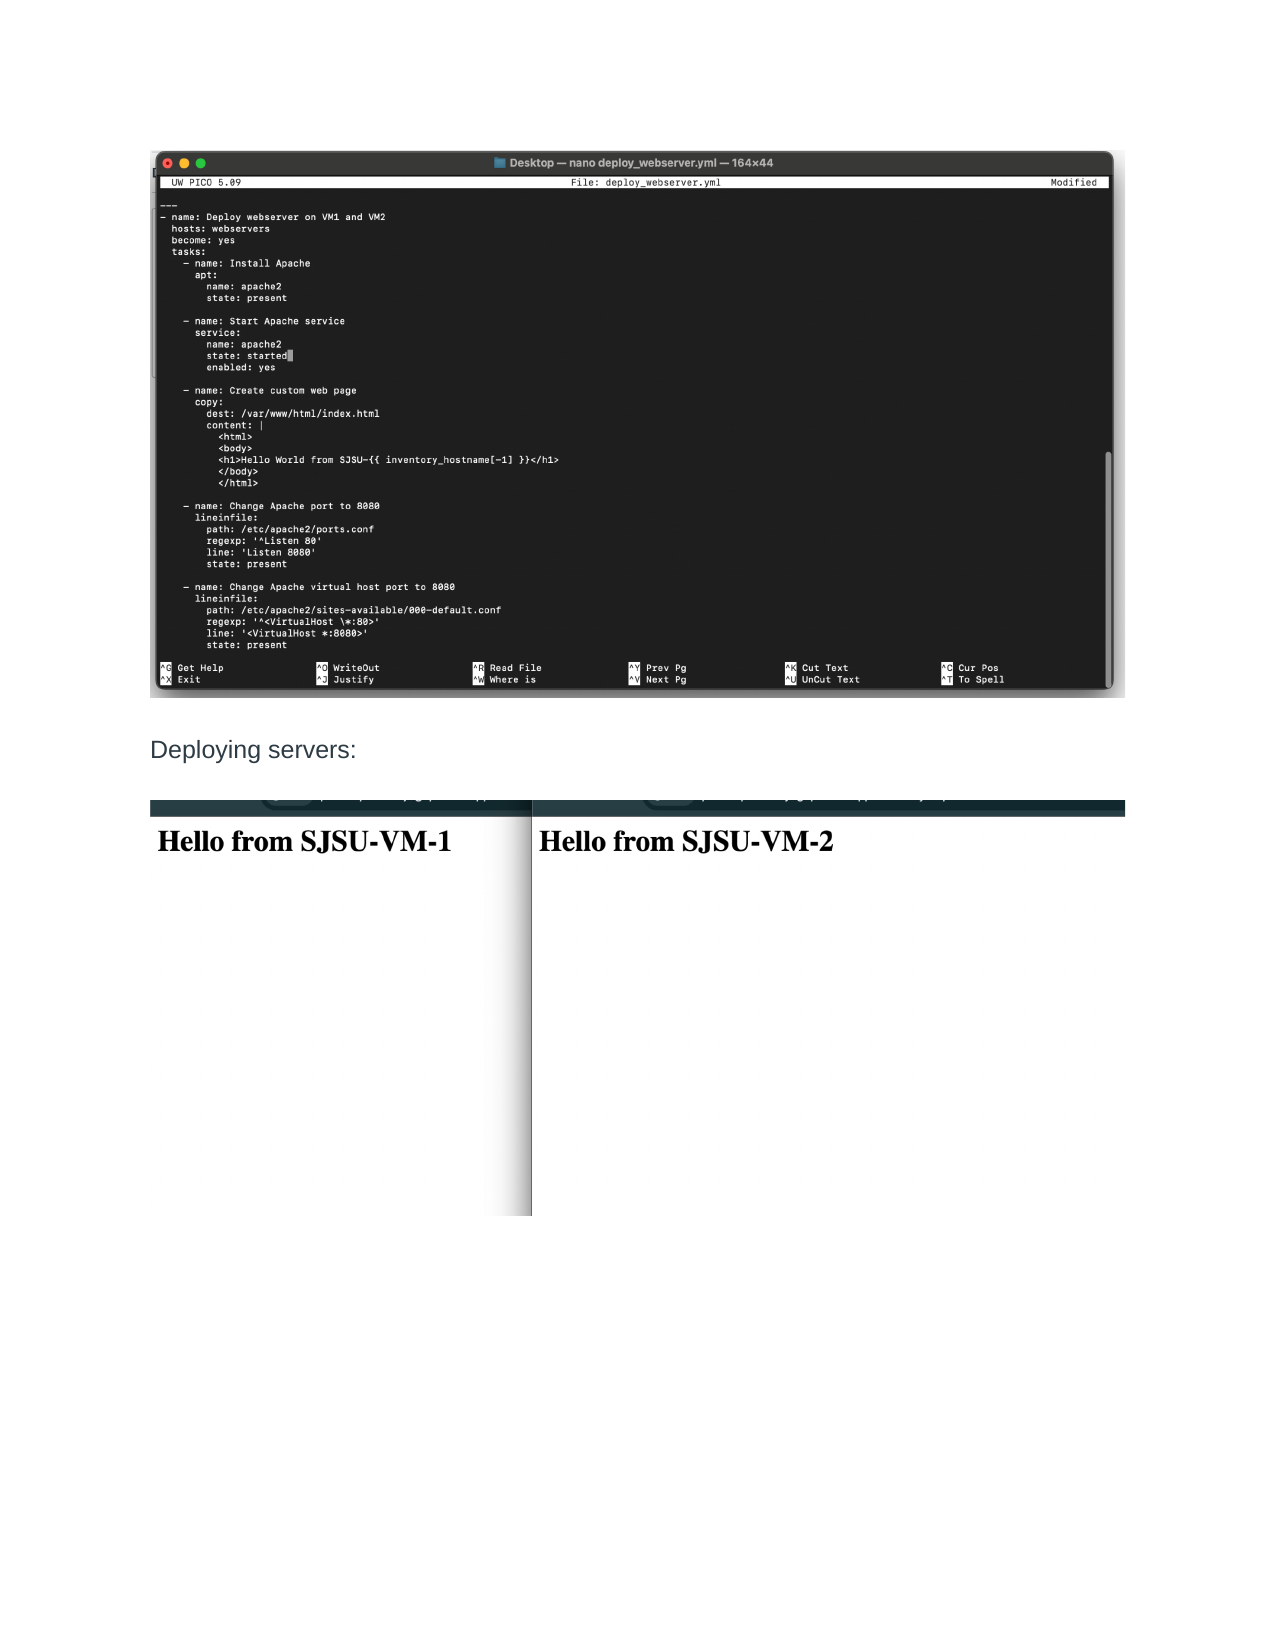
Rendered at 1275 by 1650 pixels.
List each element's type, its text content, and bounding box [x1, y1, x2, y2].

picture [150, 150, 1125, 698]
text Deploying servers: [150, 735, 1125, 763]
picture [150, 800, 1125, 1216]
